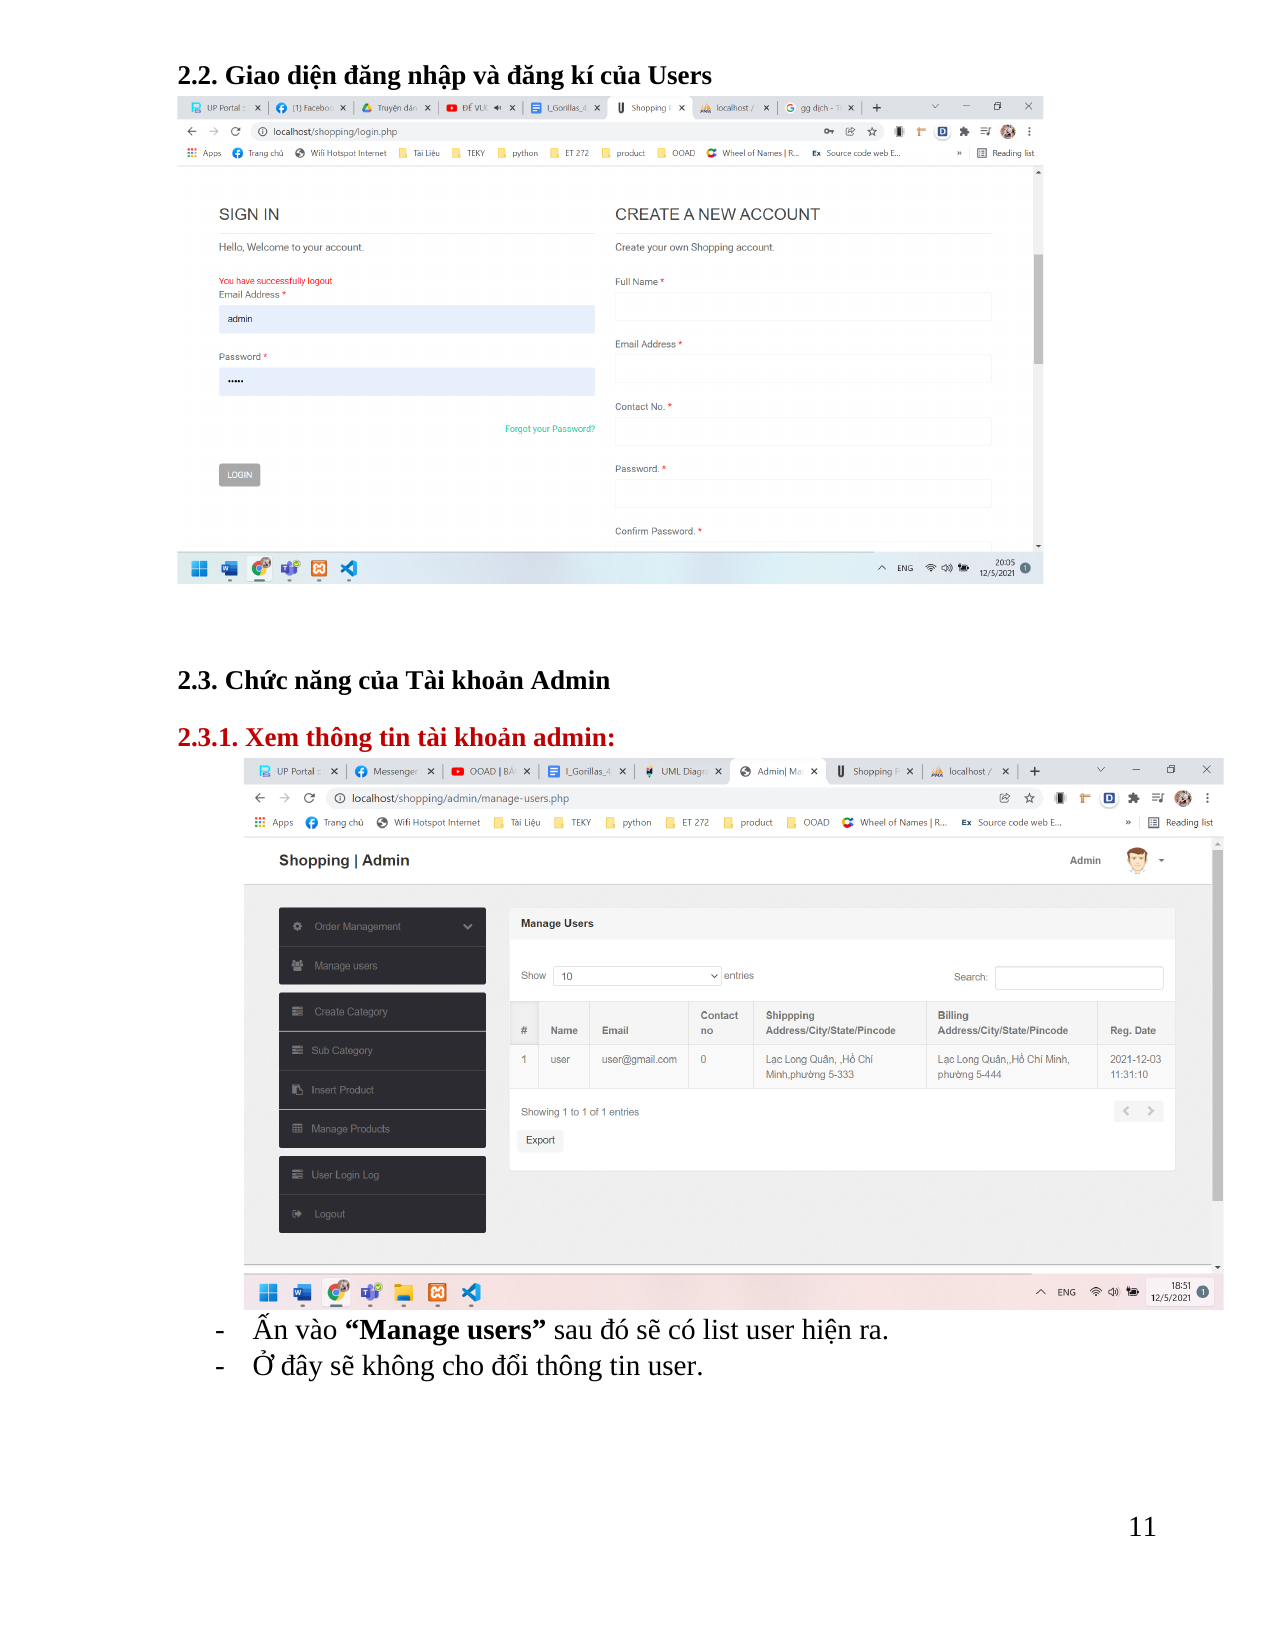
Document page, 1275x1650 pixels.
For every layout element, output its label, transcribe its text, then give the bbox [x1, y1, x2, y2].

picture [177, 96, 1044, 584]
subtitle 2.3. Chức năng của Tài khoản Admin [177, 664, 1157, 696]
subtitle 2.3.1. Xem thông tin tài khoản admin: [177, 721, 1157, 752]
subtitle 2.2. Giao diện đăng nhập và đăng kí của Users [177, 59, 1157, 90]
list Ấn vào “Manage users” sau đó sẽ có list user hiện ra. [215, 1312, 1157, 1346]
picture [243, 758, 1224, 1310]
list Ở đây sẽ không cho đổi thông tin user. [215, 1348, 1157, 1382]
